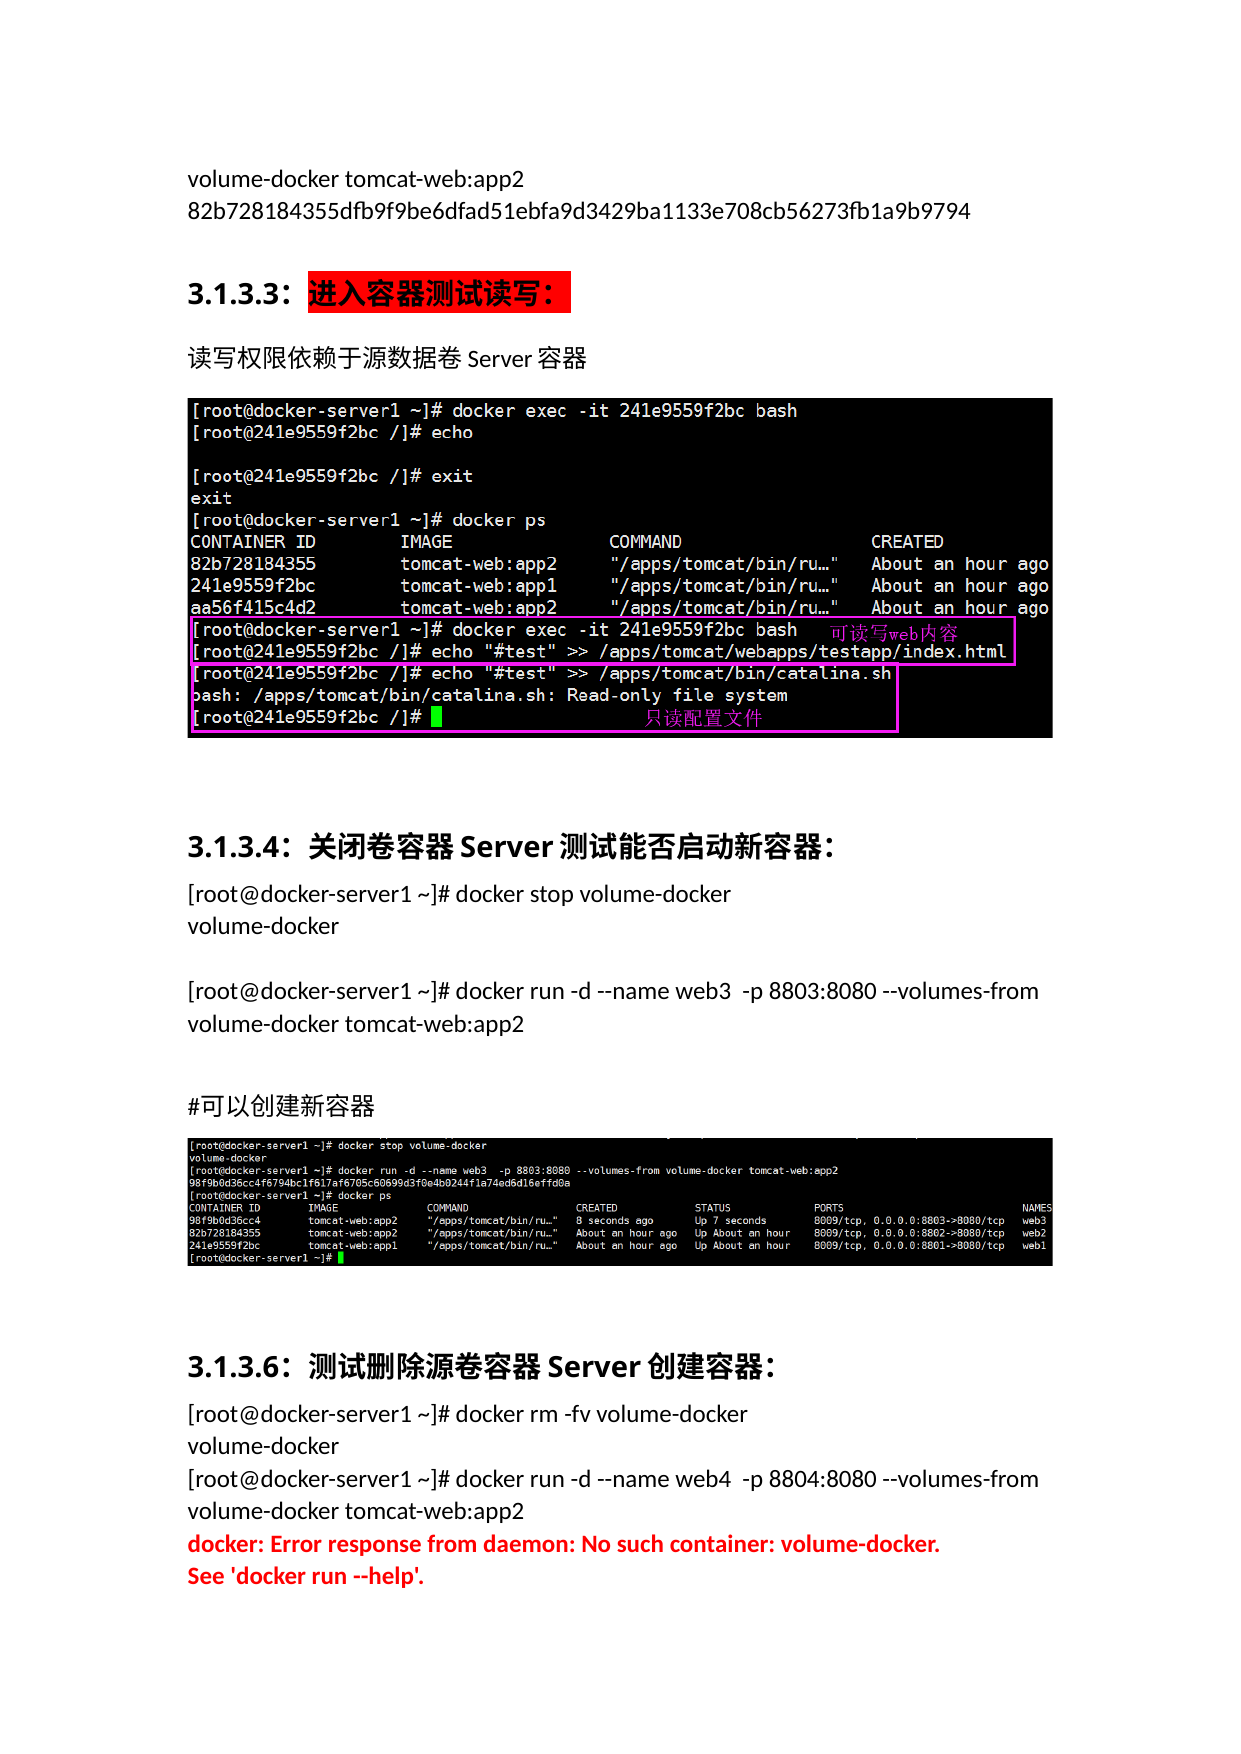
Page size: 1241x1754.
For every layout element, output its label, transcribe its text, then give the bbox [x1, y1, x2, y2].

text volume-docker [187, 909, 1053, 942]
text [root@docker-server1 ~]# docker run -d --name web4 -p 8804:8080 --volumes-from volume-docker tomcat-web:app2 [187, 1462, 1053, 1527]
subtitle 3.1.3.3：进入容器测试读写： [187, 259, 1053, 324]
text 读写权限依赖于源数据卷Server容器 [187, 324, 1053, 389]
picture [187, 398, 1053, 738]
text docker: Error response from daemon: No such container: volume-docker. [187, 1527, 1053, 1559]
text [187, 162, 1053, 194]
text [root@docker-server1 ~]# docker rm -fv volume-docker [187, 1397, 1053, 1429]
subtitle 3.1.3.6：测试删除源卷容器Server创建容器： [187, 1332, 1053, 1397]
text #可以创建新容器 [187, 1072, 1053, 1137]
text volume-docker [187, 1429, 1053, 1462]
text [root@docker-server1 ~]# docker stop volume-docker [187, 877, 1053, 909]
text 82b728184355dfb9f9be6dfad51ebfa9d3429ba1133e708cb56273fb1a9b9794 [187, 194, 1053, 227]
text [root@docker-server1 ~]# docker run -d --name web3 -p 8803:8080 --volumes-from volume-docker tomcat-web:app2 [187, 974, 1053, 1039]
picture [187, 1138, 1053, 1266]
subtitle 3.1.3.4：关闭卷容器Server测试能否启动新容器： [187, 812, 1053, 877]
text See 'docker run --help'. [187, 1559, 1053, 1592]
